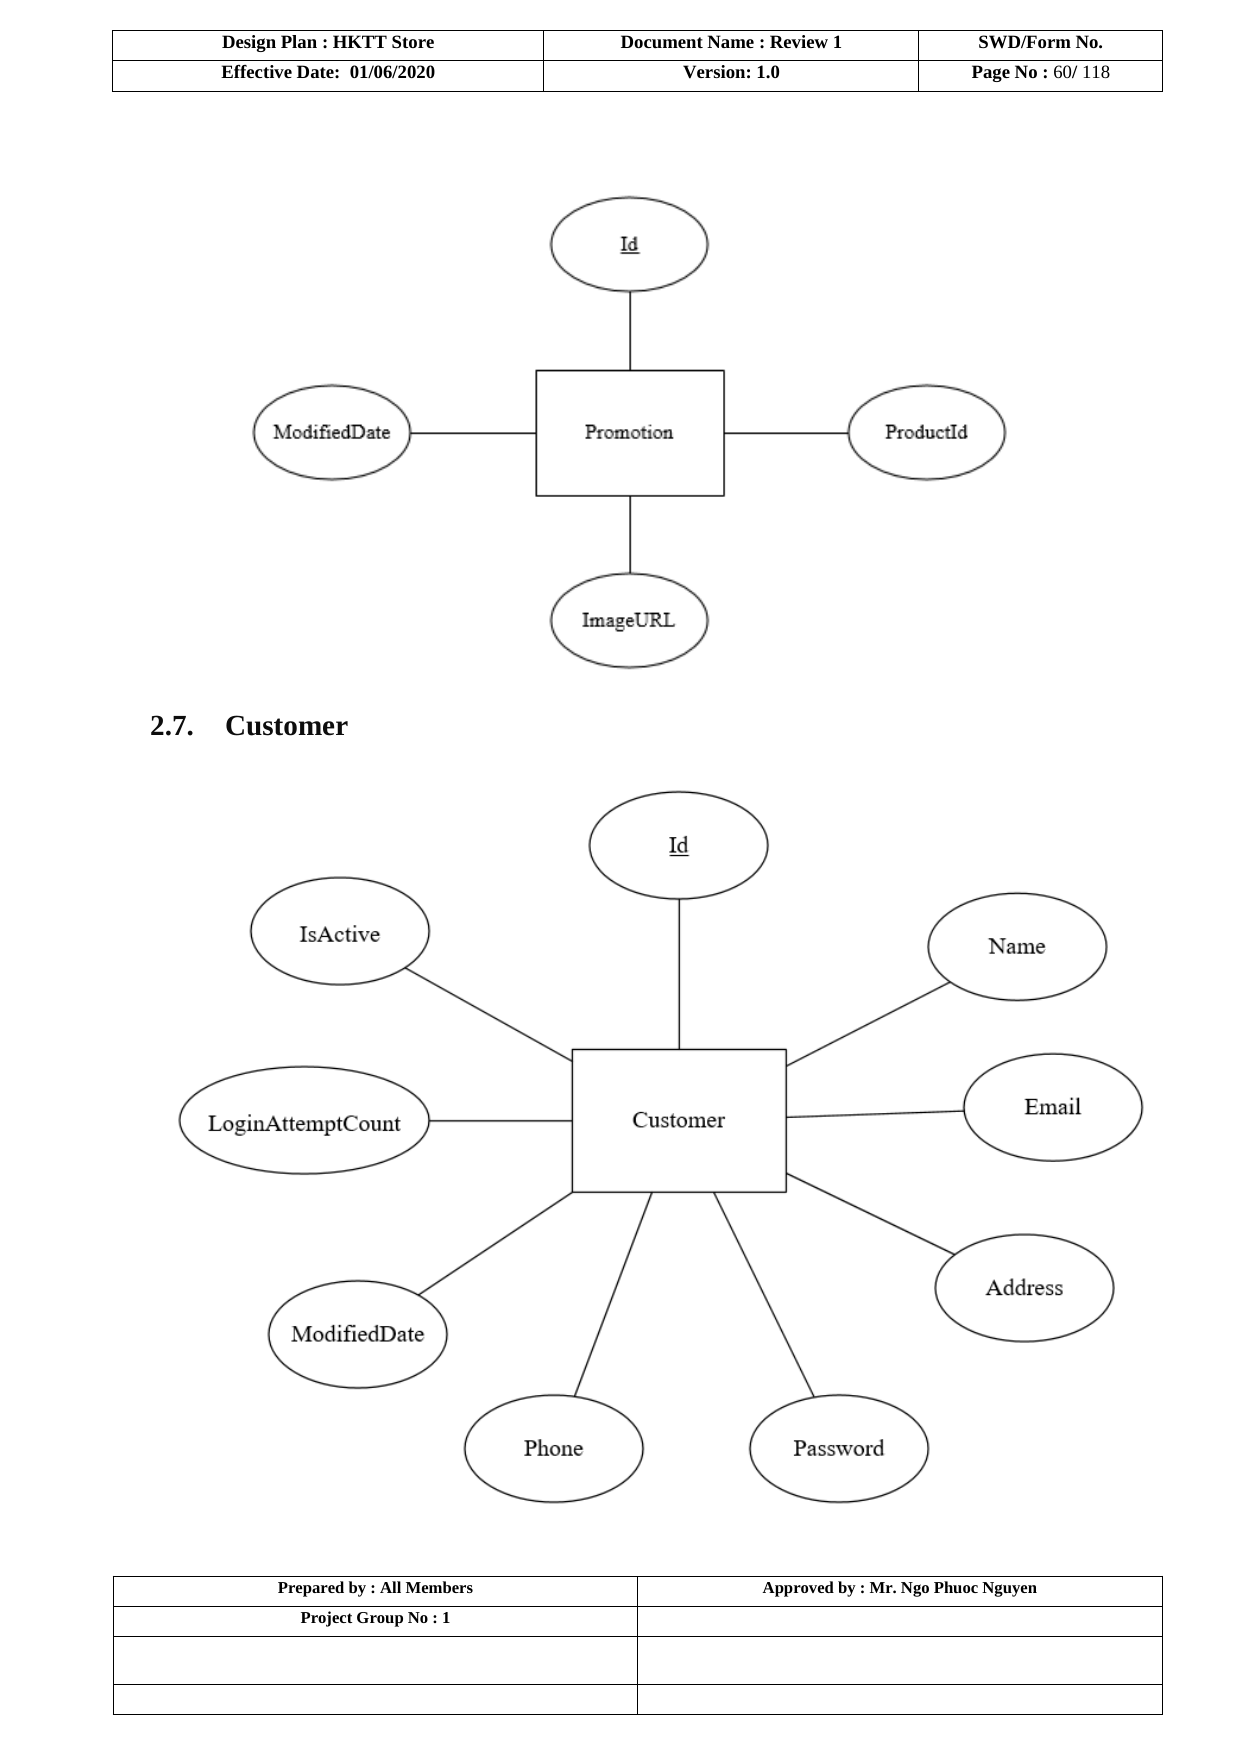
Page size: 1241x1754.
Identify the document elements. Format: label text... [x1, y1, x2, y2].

list Customer [150, 708, 1162, 742]
picture [150, 767, 1147, 1532]
picture [240, 147, 1035, 696]
